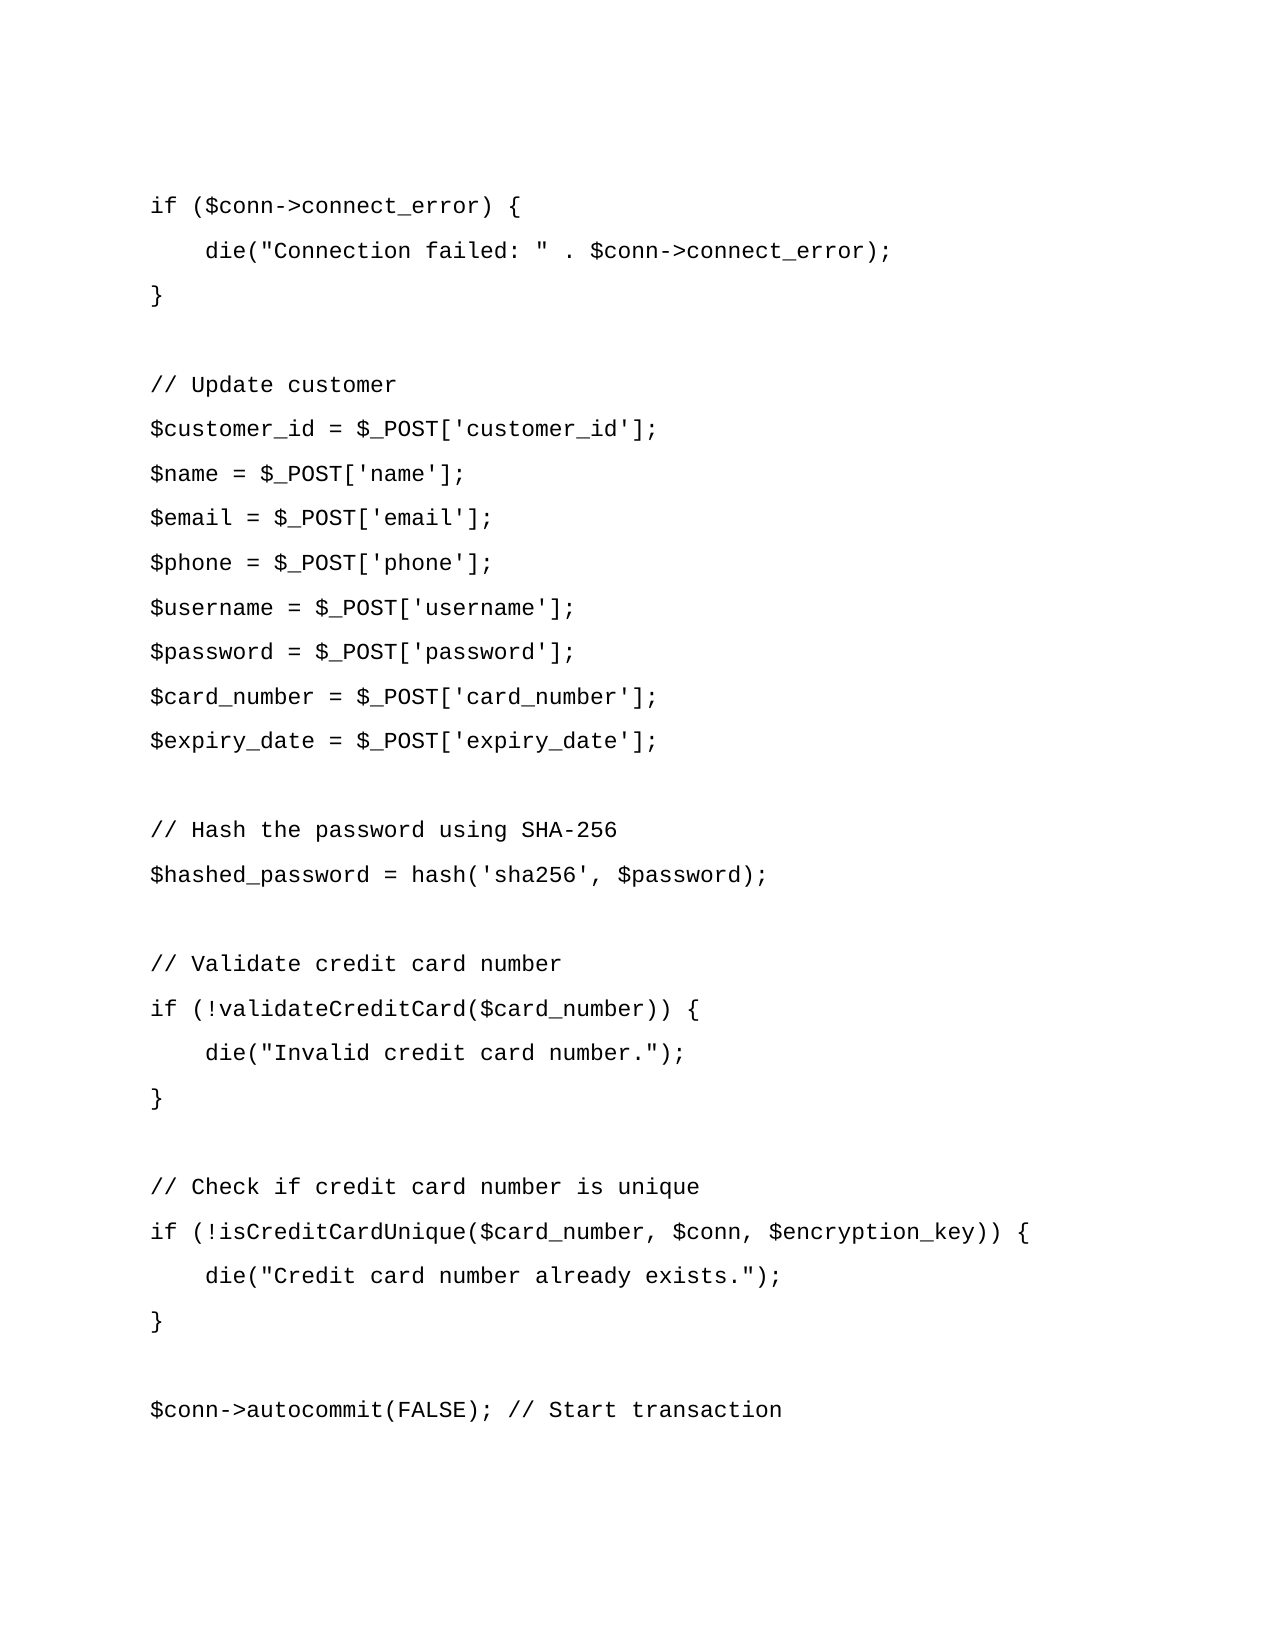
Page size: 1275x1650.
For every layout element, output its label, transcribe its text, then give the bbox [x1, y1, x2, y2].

text if ($conn->connect_error) { [150, 194, 1125, 221]
text // Validate credit card number [150, 952, 1125, 978]
text $email = $_POST['email']; [150, 507, 1125, 533]
text $card_number = $_POST['card_number']; [150, 685, 1125, 711]
text $username = $_POST['username']; [150, 596, 1125, 622]
text $expiry_date = $_POST['expiry_date']; [150, 729, 1125, 756]
text $conn->autocommit(FALSE); // Start transaction [150, 1398, 1125, 1424]
text } [150, 1309, 1125, 1335]
text } [150, 1086, 1125, 1112]
text die("Credit card number already exists."); [150, 1264, 1125, 1291]
text if (!isCreditCardUnique($card_number, $conn, $encryption_key)) { [150, 1220, 1125, 1246]
text // Update customer [150, 373, 1125, 399]
text $password = $_POST['password']; [150, 640, 1125, 666]
text $customer_id = $_POST['customer_id']; [150, 417, 1125, 443]
text // Hash the password using SHA-256 [150, 819, 1125, 845]
text die("Invalid credit card number."); [150, 1042, 1125, 1068]
text // Check if credit card number is unique [150, 1175, 1125, 1201]
text $name = $_POST['name']; [150, 462, 1125, 488]
text } [150, 284, 1125, 310]
text $hashed_password = hash('sha256', $password); [150, 863, 1125, 889]
text if (!validateCreditCard($card_number)) { [150, 997, 1125, 1023]
text $phone = $_POST['phone']; [150, 551, 1125, 577]
text die("Connection failed: " . $conn->connect_error); [150, 239, 1125, 265]
